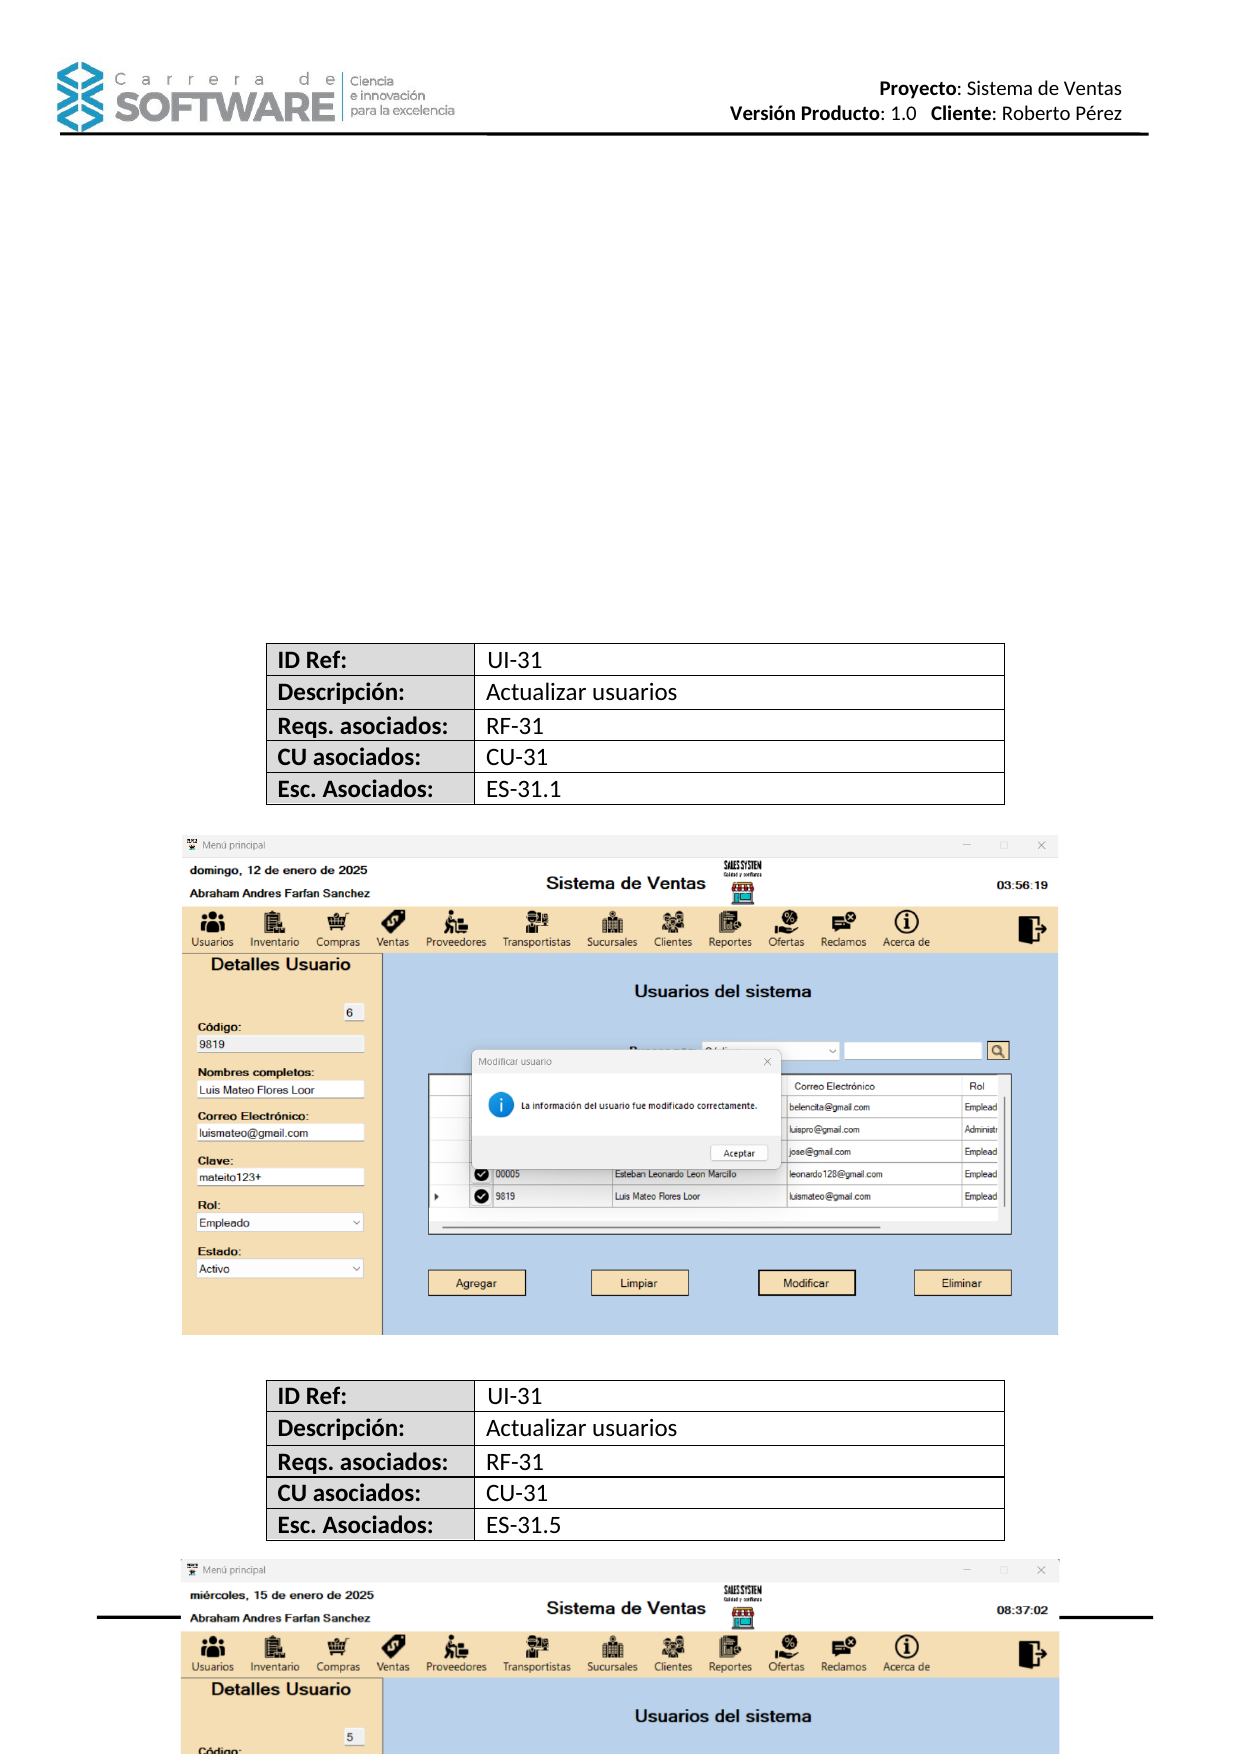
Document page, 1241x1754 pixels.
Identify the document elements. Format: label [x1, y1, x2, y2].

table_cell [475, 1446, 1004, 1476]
picture [180, 1559, 1060, 1754]
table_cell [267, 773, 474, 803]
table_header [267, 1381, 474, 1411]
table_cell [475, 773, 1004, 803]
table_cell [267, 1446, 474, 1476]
picture [182, 835, 1059, 1335]
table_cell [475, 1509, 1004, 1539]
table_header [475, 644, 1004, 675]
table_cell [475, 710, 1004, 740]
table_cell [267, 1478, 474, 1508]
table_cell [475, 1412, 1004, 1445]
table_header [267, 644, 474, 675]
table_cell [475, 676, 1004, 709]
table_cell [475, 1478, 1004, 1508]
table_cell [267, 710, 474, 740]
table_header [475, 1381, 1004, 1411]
picture [46, 46, 461, 154]
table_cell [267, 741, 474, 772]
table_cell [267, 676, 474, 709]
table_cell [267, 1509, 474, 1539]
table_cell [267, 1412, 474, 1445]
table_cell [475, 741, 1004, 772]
